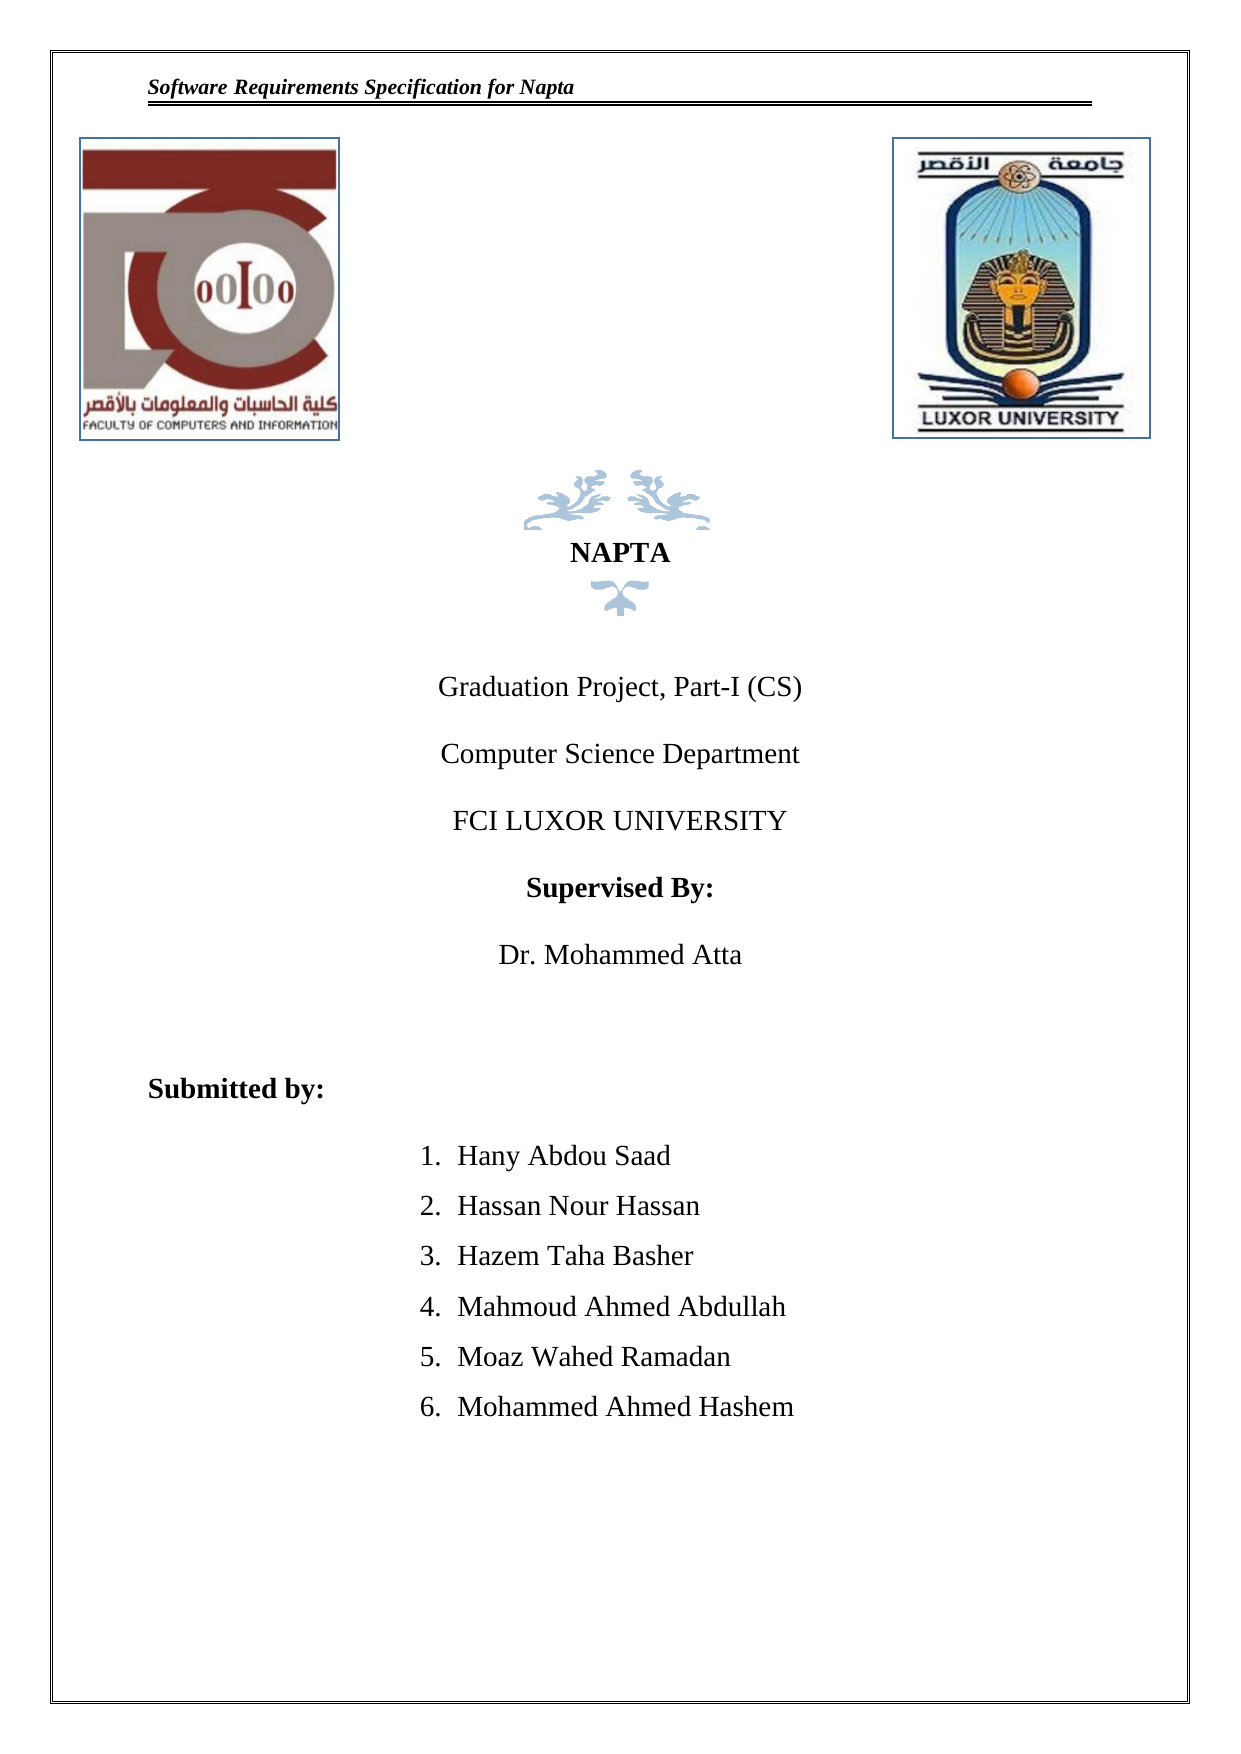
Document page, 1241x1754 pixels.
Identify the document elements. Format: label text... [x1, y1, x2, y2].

list Hassan Nour Hassan [419, 1188, 1092, 1222]
picture [894, 139, 1149, 437]
text Graduation Project, Part-I (CS) [148, 669, 1092, 702]
picture [81, 139, 338, 439]
text Computer Science Department [148, 736, 1092, 769]
list Hany Abdou Saad [419, 1138, 1092, 1171]
list Moaz Wahed Ramadan [419, 1339, 1092, 1372]
text FCI LUXOR UNIVERSITY [148, 803, 1092, 836]
list Hazem Taha Basher [419, 1238, 1092, 1272]
picture [522, 470, 710, 529]
picture [589, 580, 649, 615]
text NAPTA [148, 535, 1092, 568]
text Supervised By: [148, 870, 1092, 903]
list Mohammed Ahmed Hashem [419, 1389, 1092, 1423]
list Mahmoud Ahmed Abdullah [419, 1289, 1092, 1322]
text Dr. Mohammed Atta [148, 937, 1092, 970]
text Submitted by: [148, 1071, 1092, 1104]
